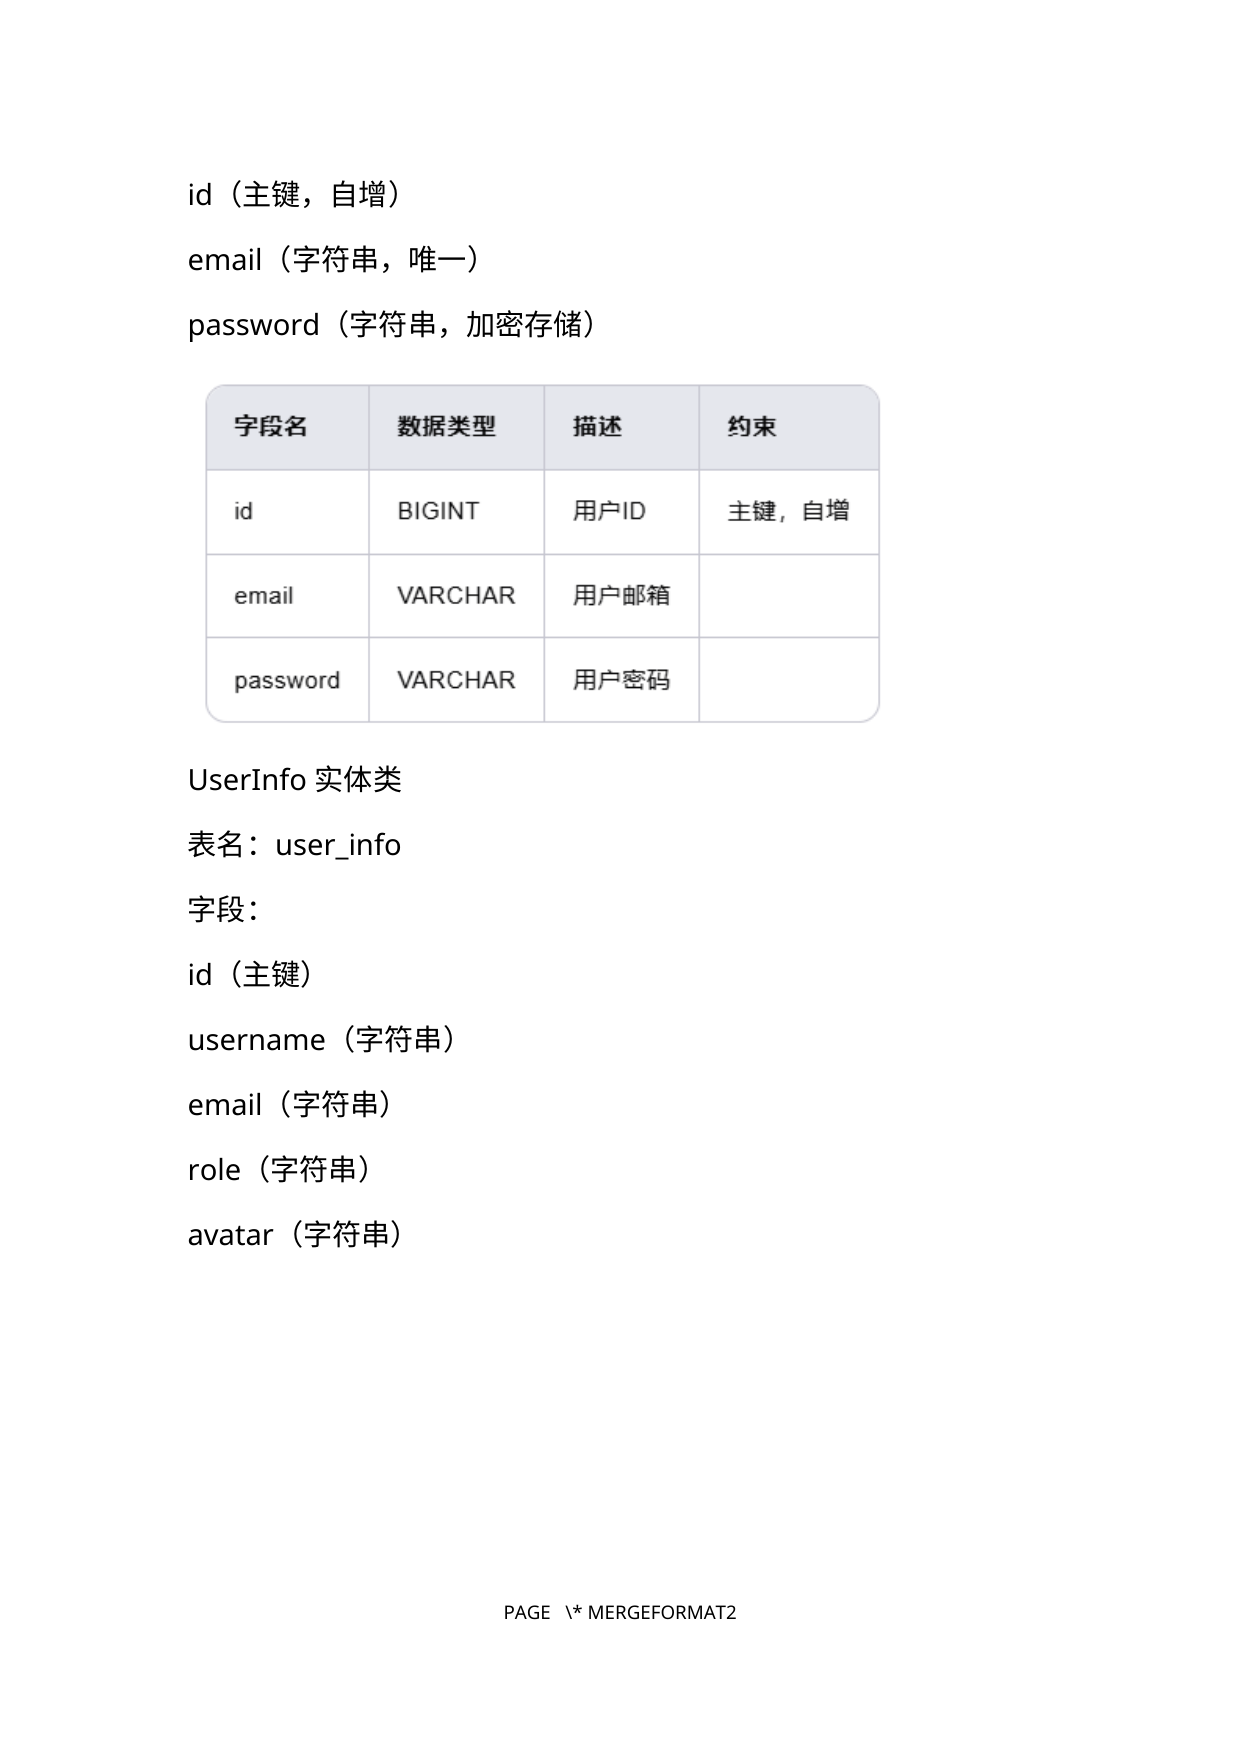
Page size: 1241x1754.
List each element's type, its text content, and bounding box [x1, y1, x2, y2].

picture [187, 366, 899, 734]
text avatar（字符串） [187, 1200, 1053, 1265]
text password（字符串，加密存储） [187, 290, 1053, 355]
text username（字符串） [187, 1005, 1053, 1070]
text email（字符串） [187, 1070, 1053, 1135]
text 表名：user_info [187, 810, 1053, 875]
text email（字符串，唯一） [187, 225, 1053, 290]
text role（字符串） [187, 1135, 1053, 1200]
text UserInfo 实体类 [187, 745, 1053, 810]
text id（主键） [187, 940, 1053, 1005]
text id（主键，自增） [187, 160, 1053, 225]
text 字段： [187, 875, 1053, 940]
